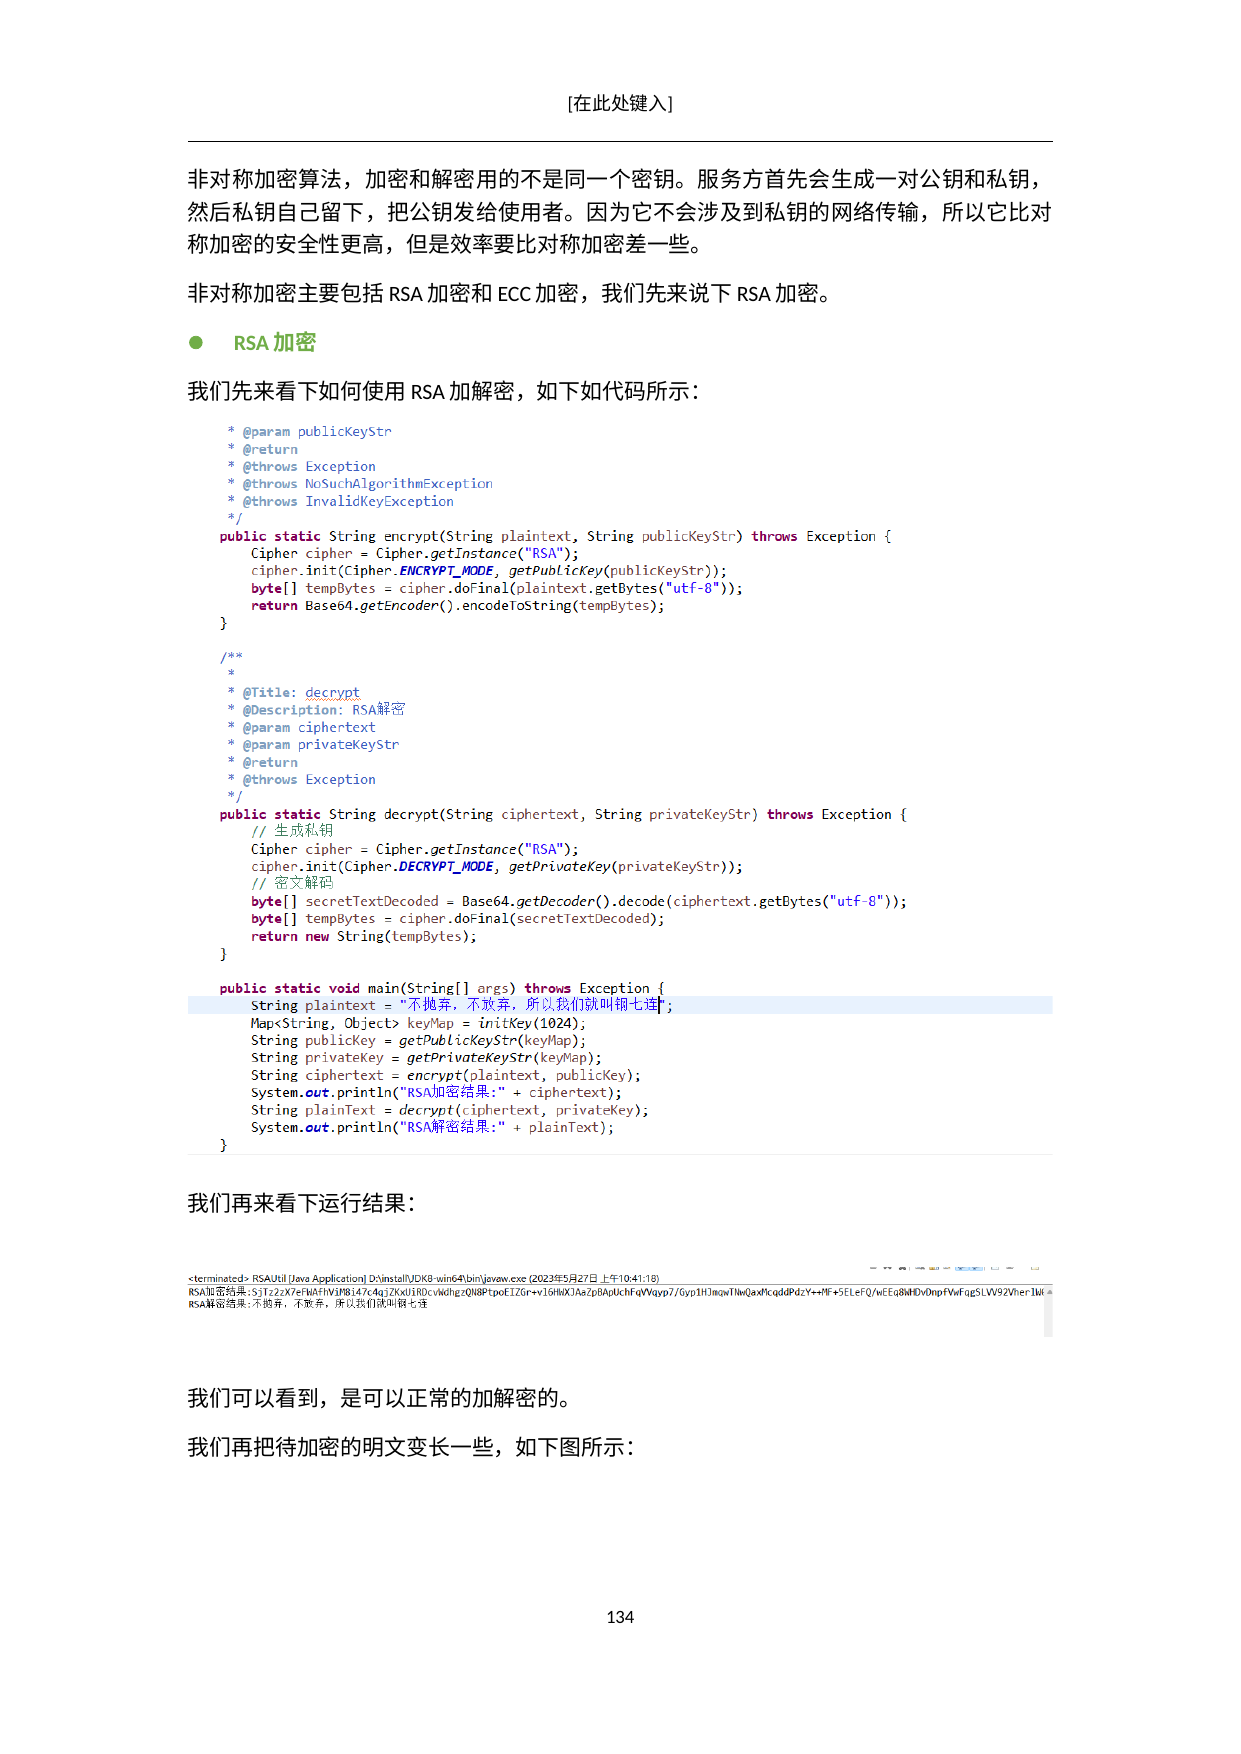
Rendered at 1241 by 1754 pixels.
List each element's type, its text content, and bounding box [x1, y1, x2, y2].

list RSA加密 [187, 324, 1053, 357]
text 我们再把待加密的明文变长一些，如下图所示： [187, 1429, 1053, 1462]
text 我们再来看下运行结果： [187, 1186, 1053, 1218]
text 非对称加密算法，加密和解密用的不是同一个密钥。服务方首先会生成一对公钥和私钥，然后私钥自己留下，把公钥发给使用者。因为它不会涉及到私钥的网络传输，所以它比对称加密的安全性更高，但是效率要比对称加密差一些。 [187, 162, 1053, 259]
text 我们可以看到，是可以正常的加解密的。 [187, 1381, 1053, 1413]
text 非对称加密主要包括RSA加密和ECC加密，我们先来说下RSA加密。 [187, 276, 1053, 308]
picture [187, 422, 1053, 1155]
text 我们先来看下如何使用RSA加解密，如下如代码所示： [187, 373, 1053, 406]
picture [187, 1267, 1053, 1337]
